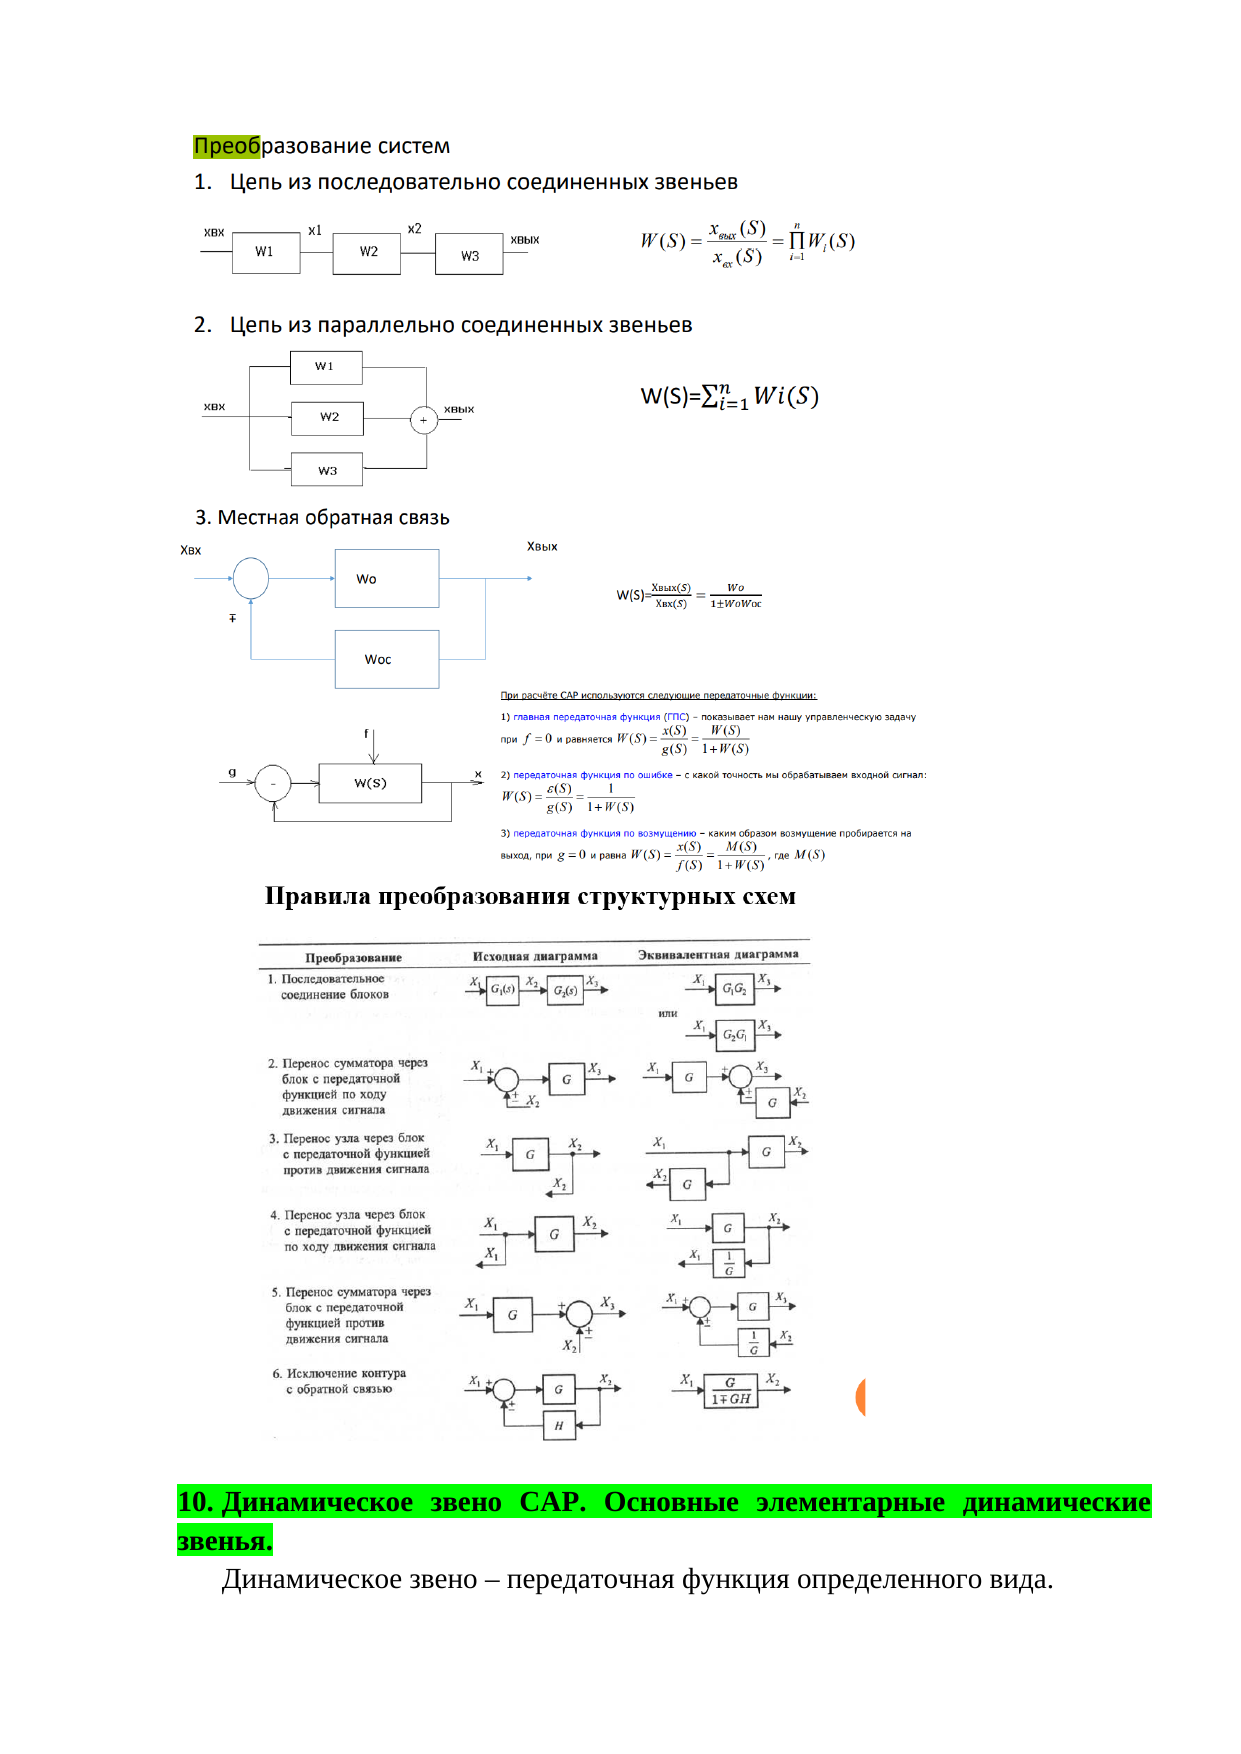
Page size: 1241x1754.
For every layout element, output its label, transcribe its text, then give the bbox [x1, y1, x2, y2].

picture [177, 504, 927, 875]
picture [177, 118, 873, 500]
picture [177, 879, 866, 1441]
text Динамическое звено – передаточная функция определенного вида. [177, 1561, 1152, 1595]
list Динамическое звено САР. Основные элементарные динамические звенья. [177, 1518, 1152, 1556]
